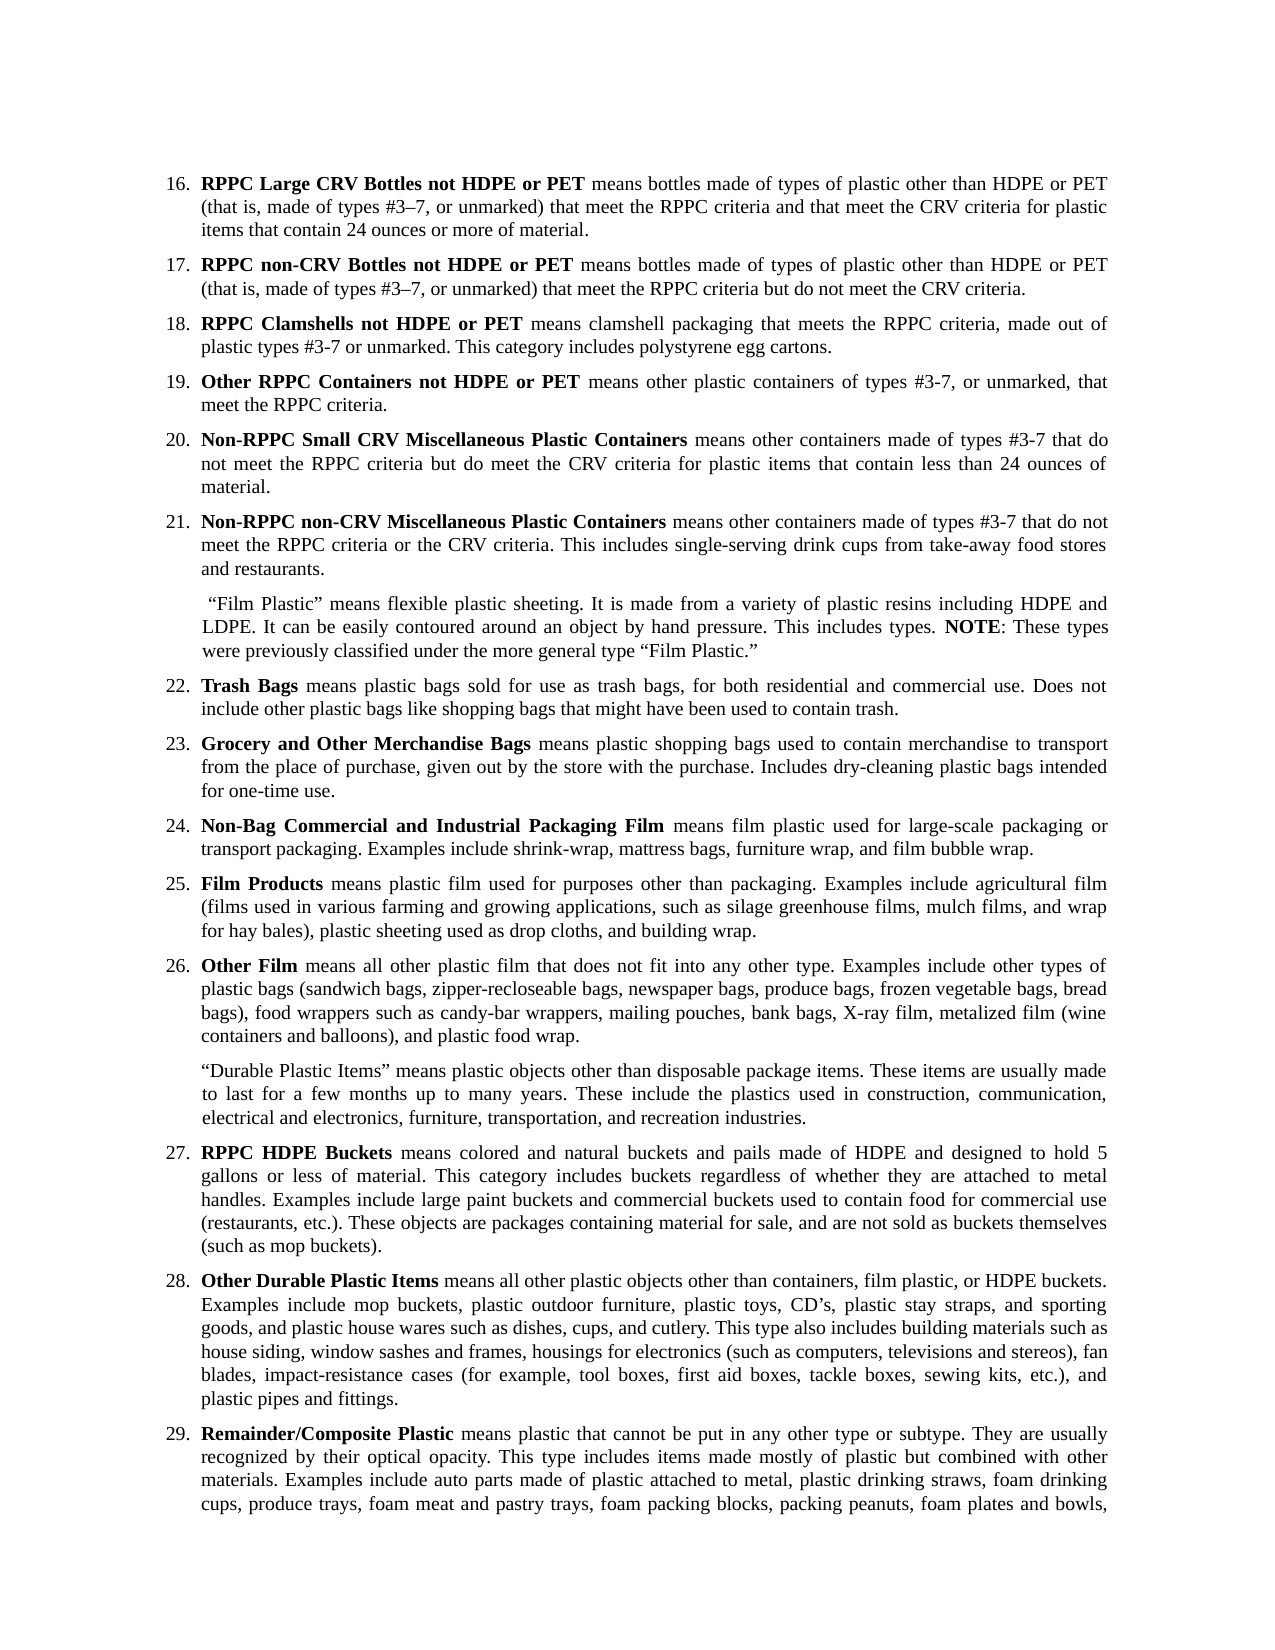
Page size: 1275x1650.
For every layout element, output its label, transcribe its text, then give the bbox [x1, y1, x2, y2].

list Non-RPPC Small CRV Miscellaneous Plastic Containers means other containers made of types #3-7 that do not meet the RPPC criteria but do meet the CRV criteria for plastic items that contain less than 24 ounces of material. [166, 428, 1109, 498]
list Other Durable Plastic Items means all other plastic objects other than containers, film plastic, or HDPE buckets. Examples include mop buckets, plastic outdoor furniture, plastic toys, CD’s, plastic stay straps, and sporting goods, and plastic house wares such as dishes, cups, and cutlery. This type also includes building materials such as house siding, window sashes and frames, housings for electronics (such as computers, televisions and stereos), fan blades, impact-resistance cases (for example, tool boxes, first aid boxes, tackle boxes, sewing kits, etc.), and plastic pipes and fittings. [166, 1269, 1109, 1409]
text “Durable Plastic Items” means plastic objects other than disposable package items. These items are usually made to last for a few months up to many years. These include the plastics used in construction, communication, electrical and electronics, furniture, transportation, and recreation industries. [201, 1059, 1109, 1129]
list Non-RPPC non-CRV Miscellaneous Plastic Containers means other containers made of types #3-7 that do not meet the RPPC criteria or the CRV criteria. This includes single-serving drink cups from take-away food stores and restaurants. [166, 510, 1109, 580]
list RPPC non-CRV Bottles not HDPE or PET means bottles made of types of plastic other than HDPE or PET (that is, made of types #3–7, or unmarked) that meet the RPPC criteria but do not meet the CRV criteria. [166, 253, 1109, 299]
text “Film Plastic” means flexible plastic sheeting. It is made from a variety of plastic resins including HDPE and LDPE. It can be easily contoured around an object by hand pressure. This includes types. NOTE: These types were previously classified under the more general type “Film Plastic.” [201, 592, 1109, 661]
list RPPC Clamshells not HDPE or PET means clamshell packaging that meets the RPPC criteria, made out of plastic types #3-7 or unmarked. This category includes polystyrene egg cartons. [166, 312, 1109, 358]
list RPPC Large CRV Bottles not HDPE or PET means bottles made of types of plastic other than HDPE or PET (that is, made of types #3–7, or unmarked) that meet the RPPC criteria and that meet the CRV criteria for plastic items that contain 24 ounces or more of material. [166, 171, 1109, 241]
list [166, 1421, 1109, 1514]
list RPPC HDPE Buckets means colored and natural buckets and pails made of HDPE and designed to hold 5 gallons or less of material. This category includes buckets regardless of whether they are attached to metal handles. Examples include large paint buckets and commercial buckets used to contain food for commercial use (restaurants, etc.). These objects are packages containing material for sale, and are not sold as buckets themselves (such as mop buckets). [166, 1141, 1109, 1257]
list Film Products means plastic film used for purposes other than packaging. Examples include agricultural film (films used in various farming and growing applications, such as silage greenhouse films, mulch films, and wrap for hay bales), plastic sheeting used as drop cloths, and building wrap. [166, 872, 1109, 942]
list Other RPPC Containers not HDPE or PET means other plastic containers of types #3-7, or unmarked, that meet the RPPC criteria. [166, 370, 1109, 416]
list Other Film means all other plastic film that does not fit into any other type. Examples include other types of plastic bags (sandwich bags, zipper-recloseable bags, newspaper bags, produce bags, frozen vegetable bags, bread bags), food wrappers such as candy-bar wrappers, mailing pouches, bank bags, X-ray film, metalized film (wine containers and balloons), and plastic food wrap. [166, 954, 1109, 1047]
list Non-Bag Commercial and Industrial Packaging Film means film plastic used for large-scale packaging or transport packaging. Examples include shrink-wrap, mattress bags, furniture wrap, and film bubble wrap. [166, 814, 1109, 860]
list Grocery and Other Merchandise Bags means plastic shopping bags used to contain merchandise to transport from the place of purchase, given out by the store with the purchase. Includes dry-cleaning plastic bags intended for one-time use. [166, 732, 1109, 802]
list Trash Bags means plastic bags sold for use as trash bags, for both residential and commercial use. Does not include other plastic bags like shopping bags that might have been used to contain trash. [166, 673, 1109, 720]
